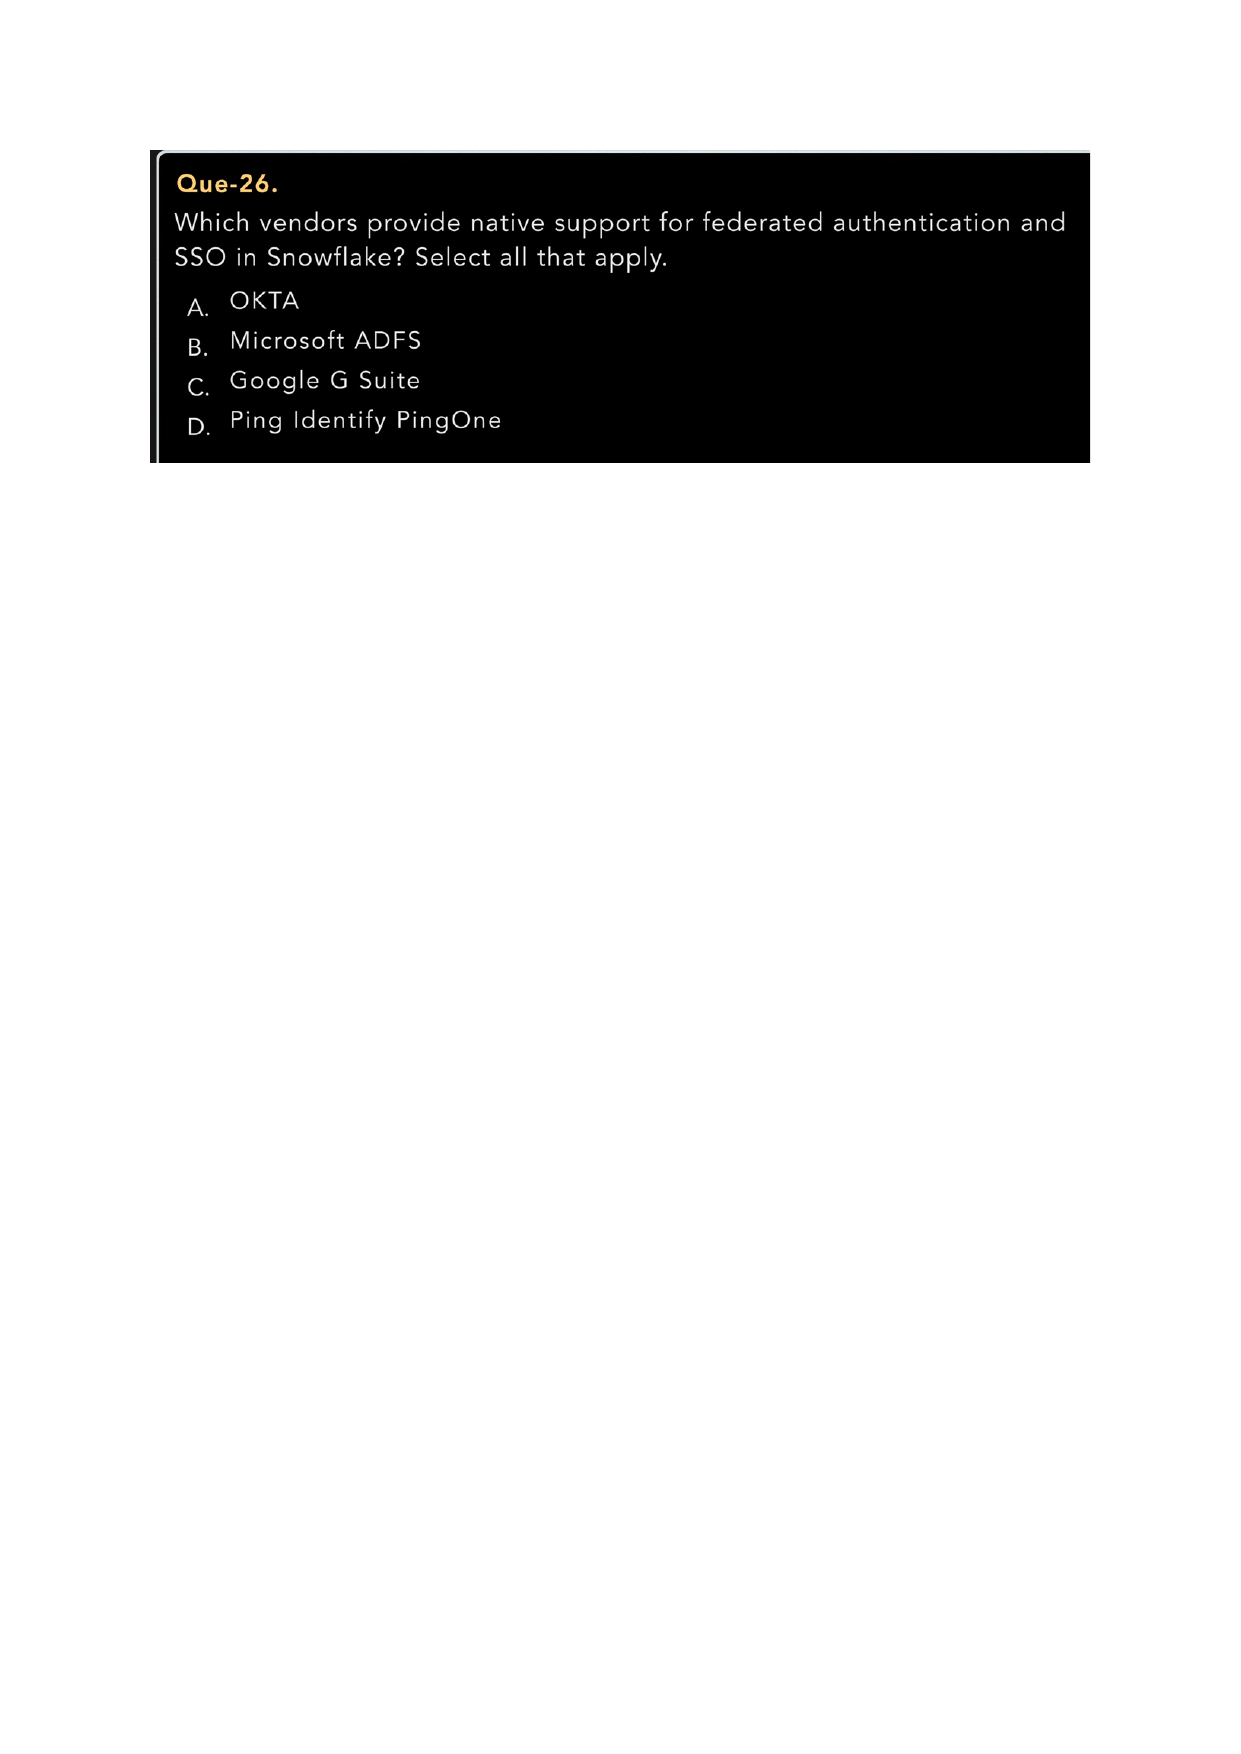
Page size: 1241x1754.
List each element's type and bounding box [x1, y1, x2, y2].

picture [150, 150, 1091, 463]
